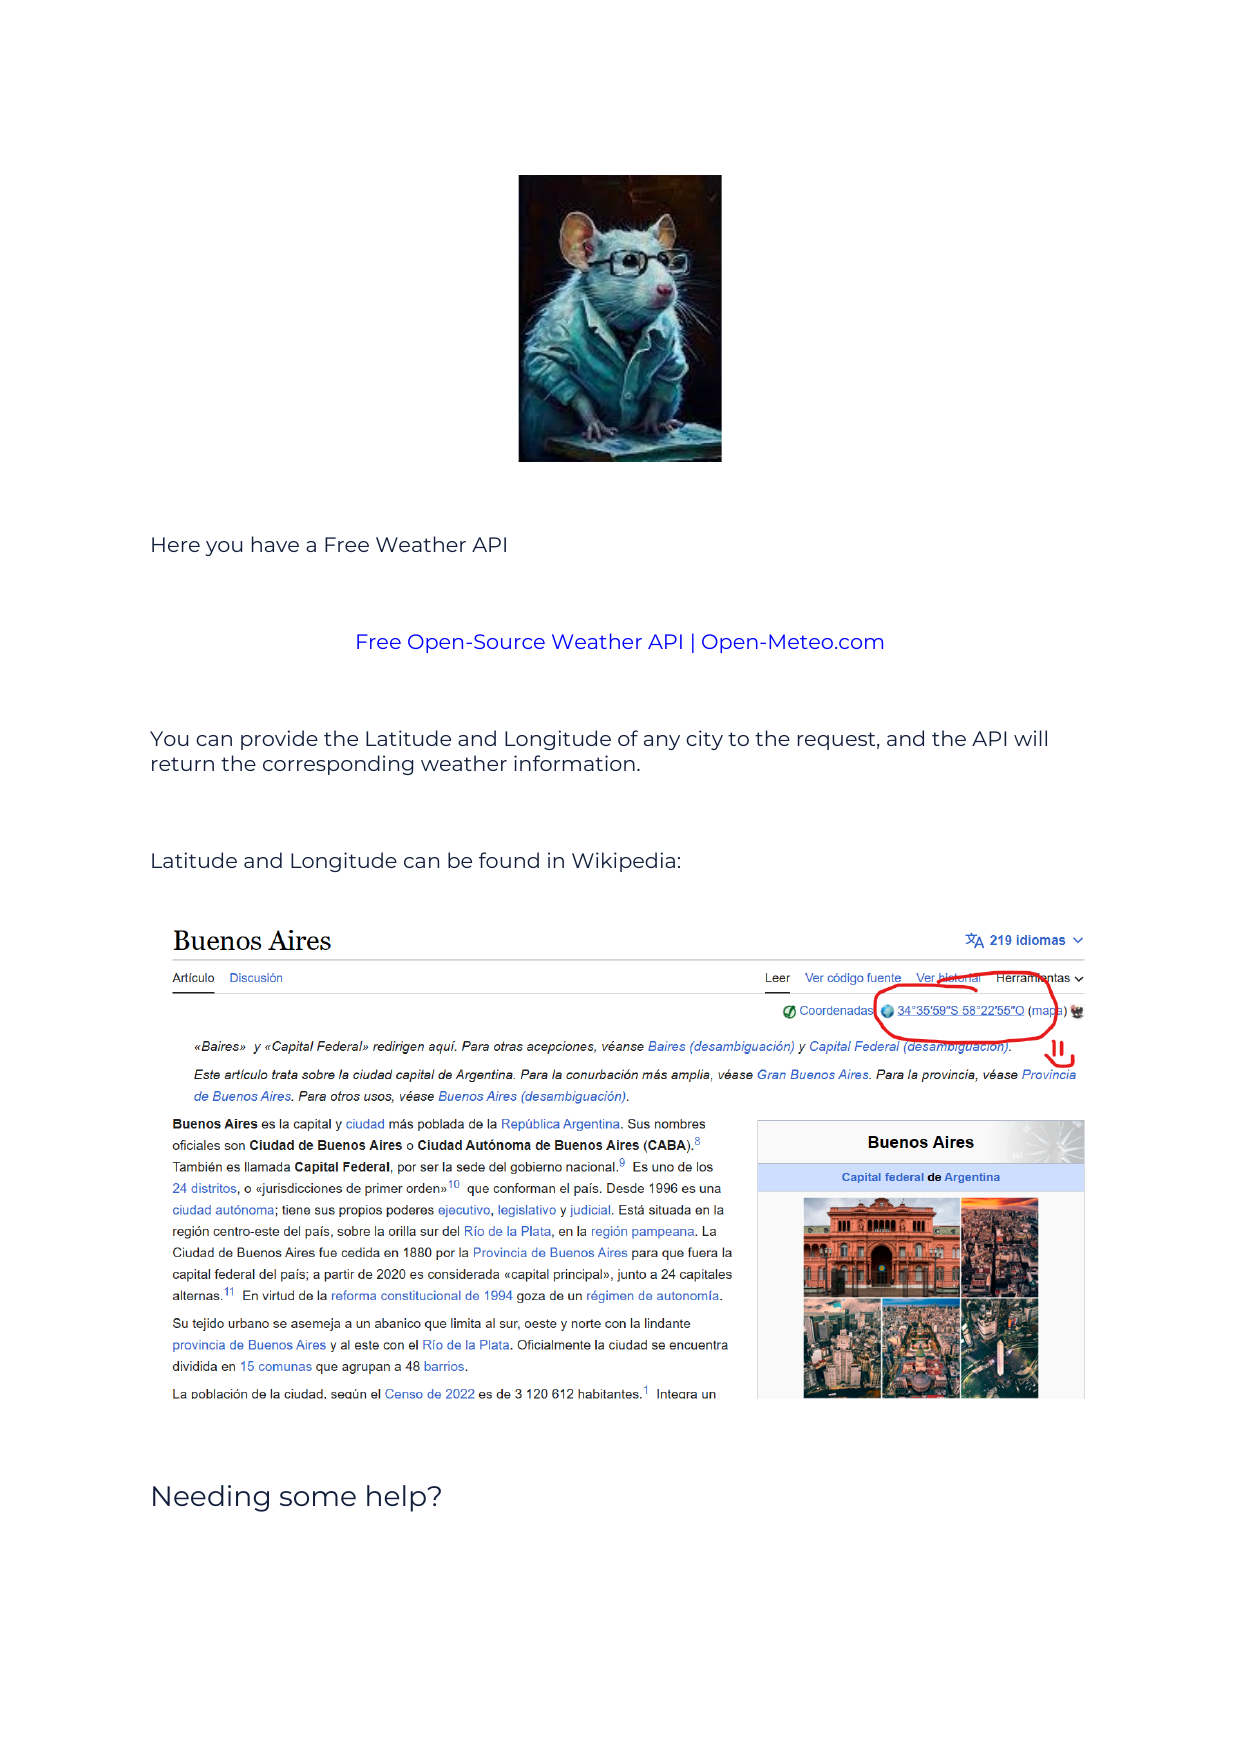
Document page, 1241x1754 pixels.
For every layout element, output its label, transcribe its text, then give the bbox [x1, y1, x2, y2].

picture [150, 921, 1091, 1399]
text Needing some help? [150, 1479, 1090, 1513]
text You can provide the Latitude and Longitude of any city to the request, and the API will return the corresponding weather information. [150, 726, 1090, 777]
text Here you have a Free Weather API [150, 533, 1090, 558]
text Free Open-Source Weather API | Open-Meteo.com [150, 629, 1090, 655]
text Latitude and Longitude can be found in Wikipedia: [150, 848, 1090, 873]
picture [518, 175, 722, 462]
